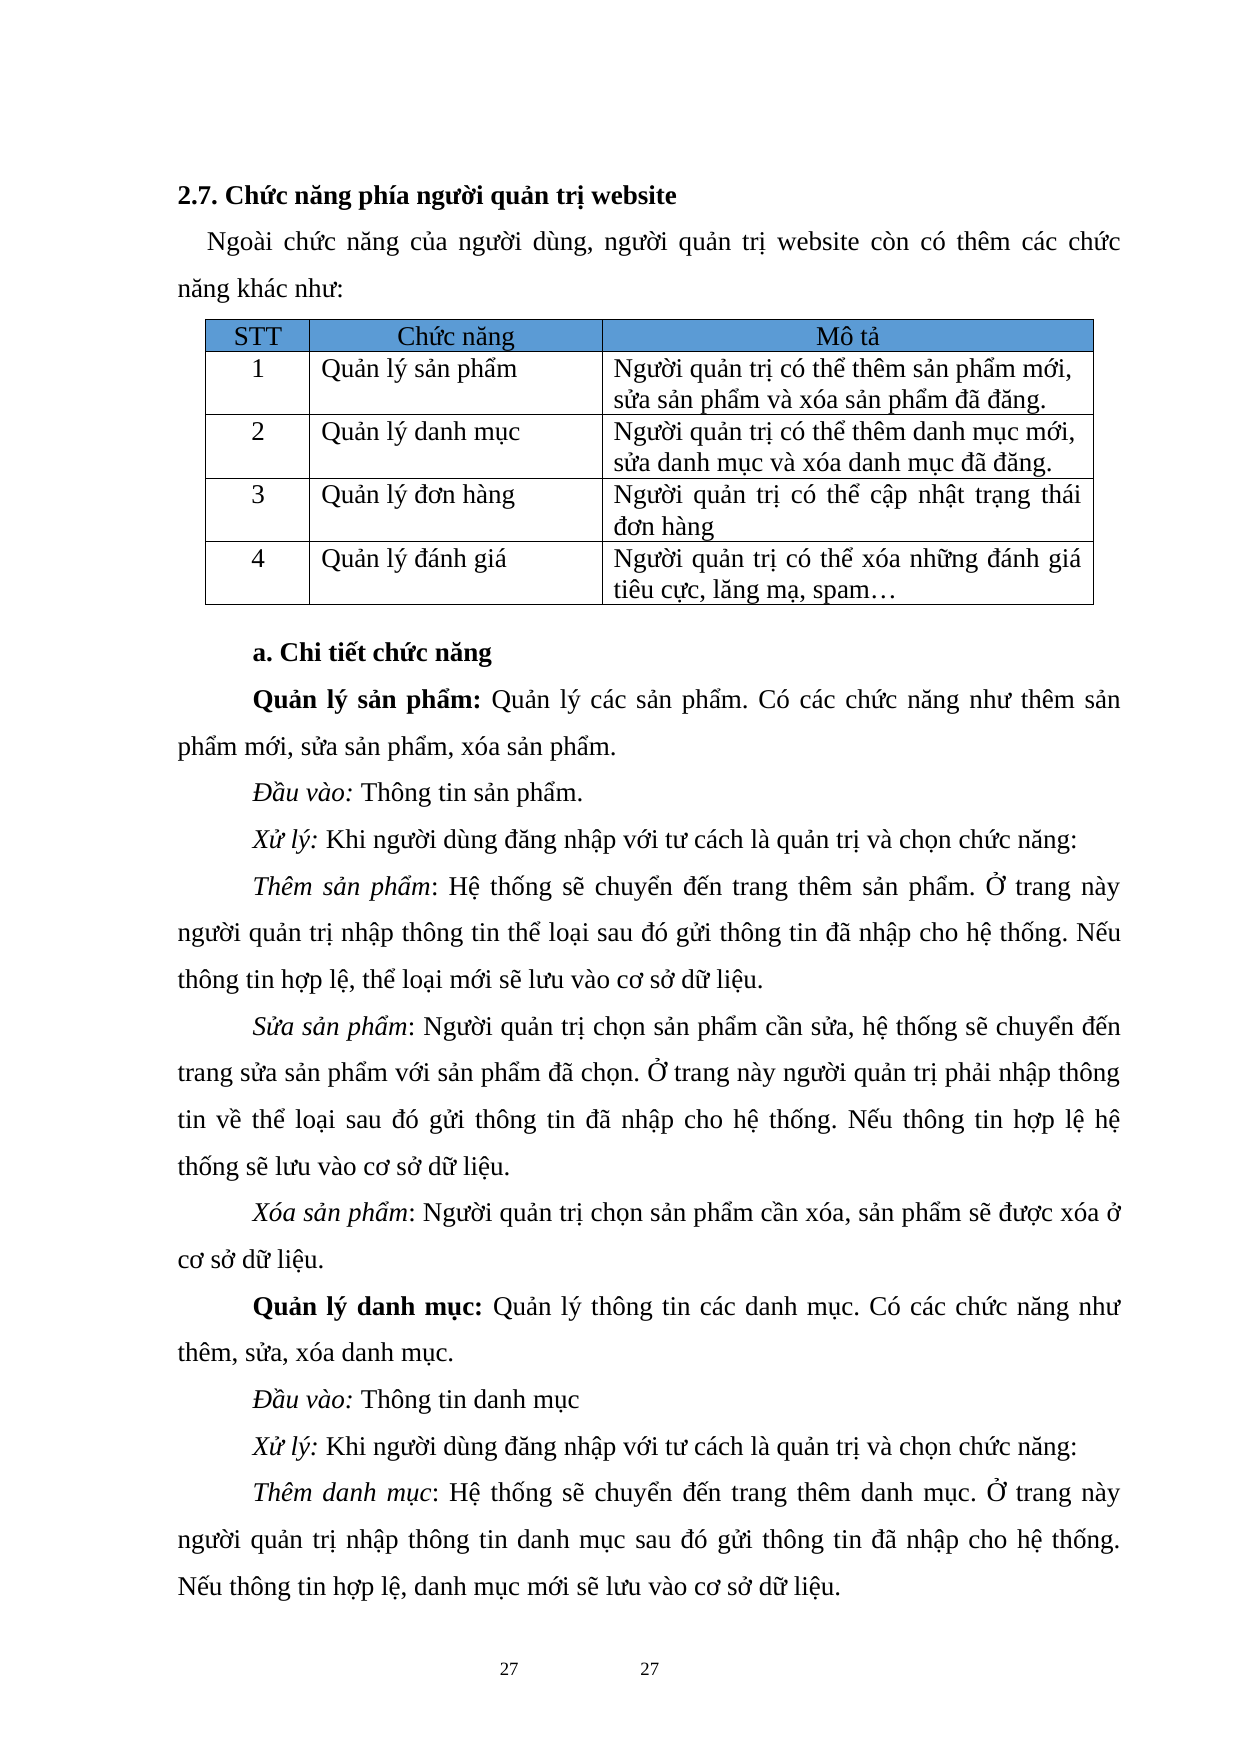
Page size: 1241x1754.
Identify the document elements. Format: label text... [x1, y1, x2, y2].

text Xóa sản phẩm: Người quản trị chọn sản phẩm cần xóa, sản phẩm sẽ được xóa ở cơ sở dữ liệu. [177, 1196, 1122, 1274]
table_cell 1 [206, 352, 309, 414]
table_cell Quản lý đánh giá [310, 542, 602, 604]
table_cell 2 [206, 415, 309, 478]
list Chi tiết chức năng [177, 636, 1122, 668]
table_cell Người quản trị có thể cập nhật trạng thái đơn hàng [603, 479, 1093, 541]
text Ngoài chức năng của người dùng, người quản trị website còn có thêm các chức năng khác như: [177, 225, 1122, 303]
text Quản lý danh mục: Quản lý thông tin các danh mục. Có các chức năng như thêm, sửa, xóa danh mục. [177, 1290, 1122, 1368]
table_cell Người quản trị có thể thêm sản phẩm mới, sửa sản phẩm và xóa sản phẩm đã đăng. [603, 352, 1093, 414]
table_cell Người quản trị có thể thêm danh mục mới, sửa danh mục và xóa danh mục đã đăng. [603, 415, 1093, 478]
text Đầu vào: Thông tin danh mục [177, 1383, 1122, 1414]
table_cell 3 [206, 479, 309, 541]
table_cell Quản lý danh mục [310, 415, 602, 478]
table_header Chức năng [310, 320, 602, 351]
table_cell Quản lý sản phẩm [310, 352, 602, 414]
table_cell 4 [206, 542, 309, 604]
text Đầu vào: Thông tin sản phẩm. [177, 776, 1122, 808]
table_cell Người quản trị có thể xóa những đánh giá tiêu cực, lăng mạ, spam… [603, 542, 1093, 604]
text Quản lý sản phẩm: Quản lý các sản phẩm. Có các chức năng như thêm sản phẩm mới, sửa sản phẩm, xóa sản phẩm. [177, 683, 1122, 761]
table_cell Quản lý đơn hàng [310, 479, 602, 541]
text Thêm sản phẩm: Hệ thống sẽ chuyển đến trang thêm sản phẩm. Ở trang này người quản trị nhập thông tin thể loại sau đó gửi thông tin đã nhập cho hệ thống. Nếu thông tin hợp lệ, thể loại mới sẽ lưu vào cơ sở dữ liệu. [177, 870, 1122, 994]
text 2.7. Chức năng phía người quản trị website [177, 179, 1122, 210]
text Sửa sản phẩm: Người quản trị chọn sản phẩm cần sửa, hệ thống sẽ chuyển đến trang sửa sản phẩm với sản phẩm đã chọn. Ở trang này người quản trị phải nhập thông tin về thể loại sau đó gửi thông tin đã nhập cho hệ thống. Nếu thông tin hợp lệ hệ thống sẽ lưu vào cơ sở dữ liệu. [177, 1010, 1122, 1181]
text Xử lý: Khi người dùng đăng nhập với tư cách là quản trị và chọn chức năng: [177, 1430, 1122, 1461]
table_header STT [206, 320, 309, 351]
text Xử lý: Khi người dùng đăng nhập với tư cách là quản trị và chọn chức năng: [177, 823, 1122, 854]
text Thêm danh mục: Hệ thống sẽ chuyển đến trang thêm danh mục. Ở trang này người quản trị nhập thông tin danh mục sau đó gửi thông tin đã nhập cho hệ thống. Nếu thông tin hợp lệ, danh mục mới sẽ lưu vào cơ sở dữ liệu. [177, 1476, 1122, 1601]
table_header Mô tả [603, 320, 1093, 351]
